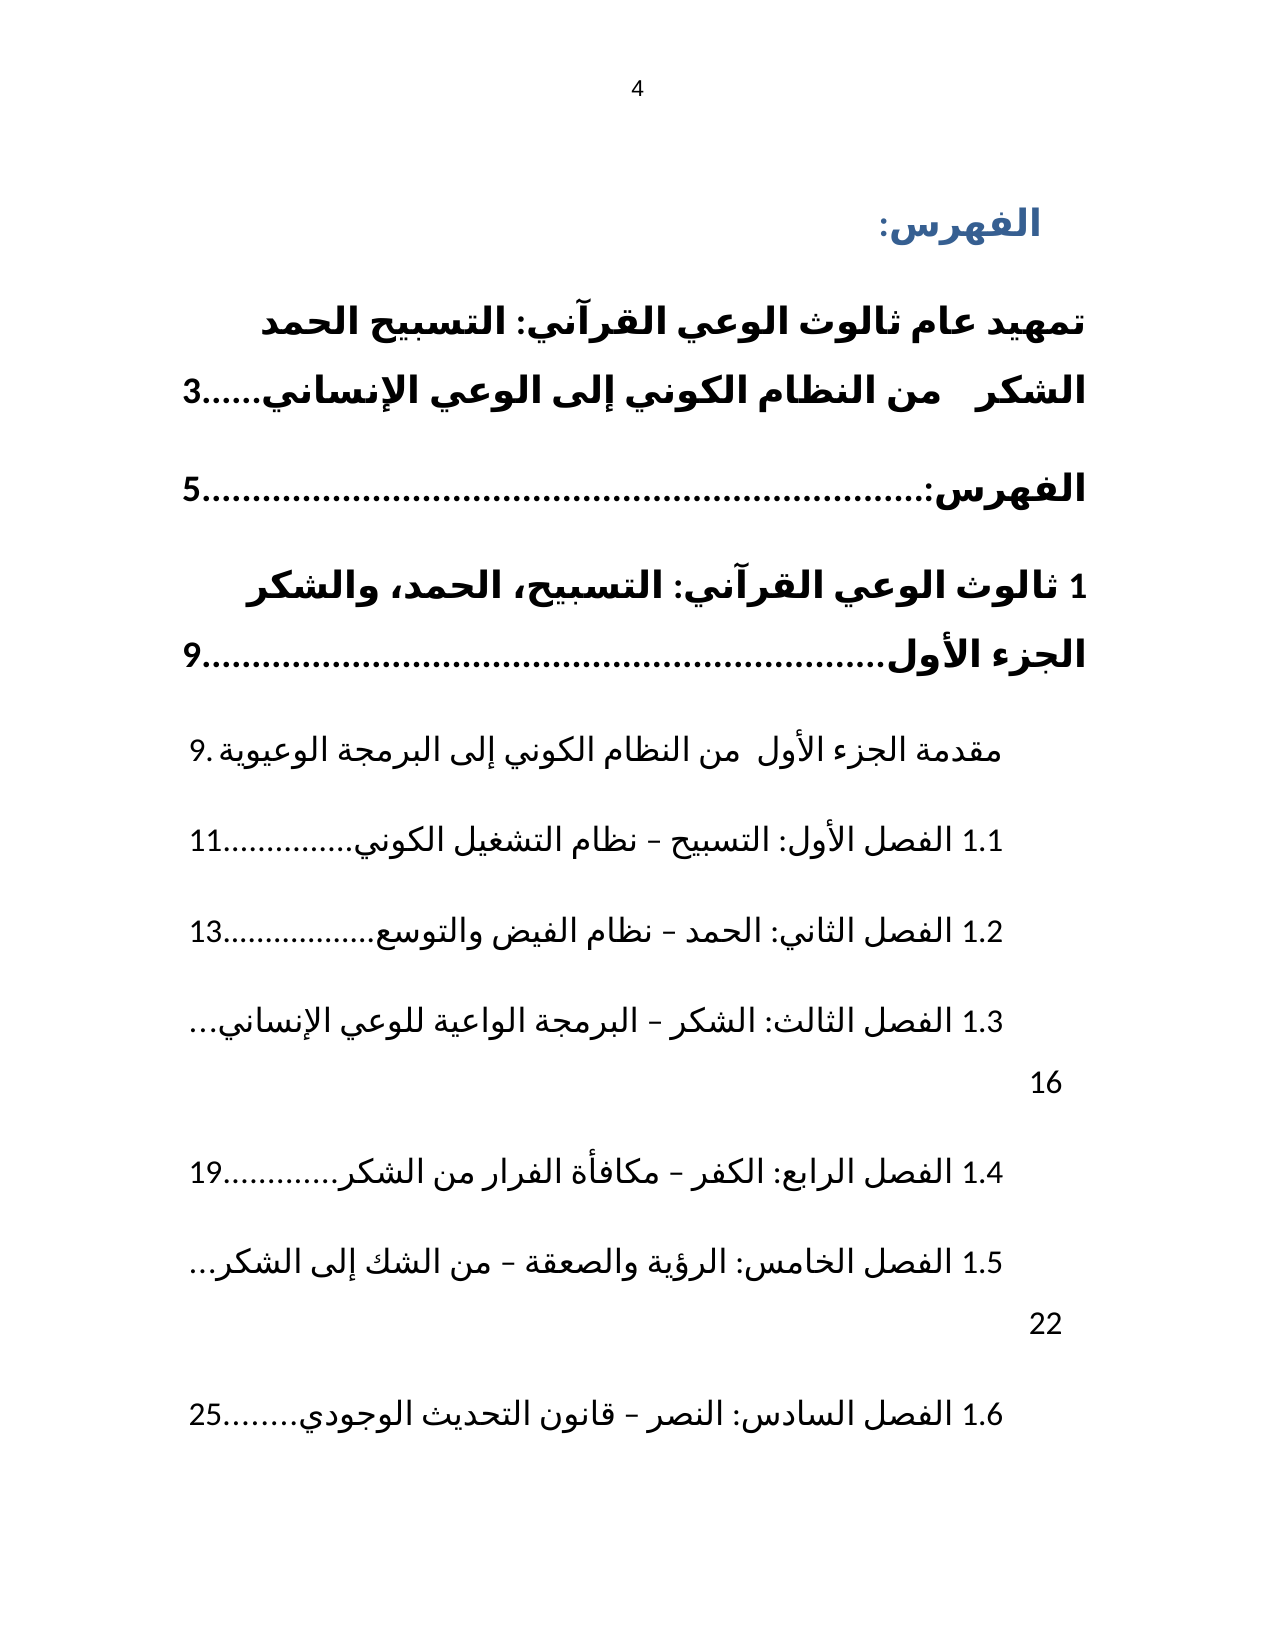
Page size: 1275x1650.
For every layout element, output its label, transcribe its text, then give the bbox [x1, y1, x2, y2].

text 1.1 الفصل الأول: التسبيح – نظام التشغيل الكوني 11 [187, 819, 1062, 860]
text 1 ثالوث الوعي القرآني: التسبيح، الحمد، والشكر الجزء الأول 9 [187, 562, 1087, 677]
text 1.5 الفصل الخامس: الرؤية والصعقة – من الشك إلى الشكر 22 [187, 1241, 1062, 1343]
text 1.3 الفصل الثالث: الشكر – البرمجة الواعية للوعي الإنساني 16 [187, 1000, 1062, 1102]
text 1.2 الفصل الثاني: الحمد – نظام الفيض والتوسع 13 [187, 909, 1062, 950]
text مقدمة الجزء الأول من النظام الكوني إلى البرمجة الوعيوية 9 [187, 729, 1062, 770]
subtitle الفهرس: [187, 200, 1042, 246]
text 1.6 الفصل السادس: النصر – قانون التحديث الوجودي 25 [187, 1392, 1062, 1433]
text الفهرس: 5 [187, 464, 1087, 510]
text تمهيد عام ثالوث الوعي القرآني: التسبيح الحمد الشكر من النظام الكوني إلى الوعي الإنساني 3 [187, 298, 1087, 412]
text 1.4 الفصل الرابع: الكفر – مكافأة الفرار من الشكر 19 [187, 1151, 1062, 1192]
